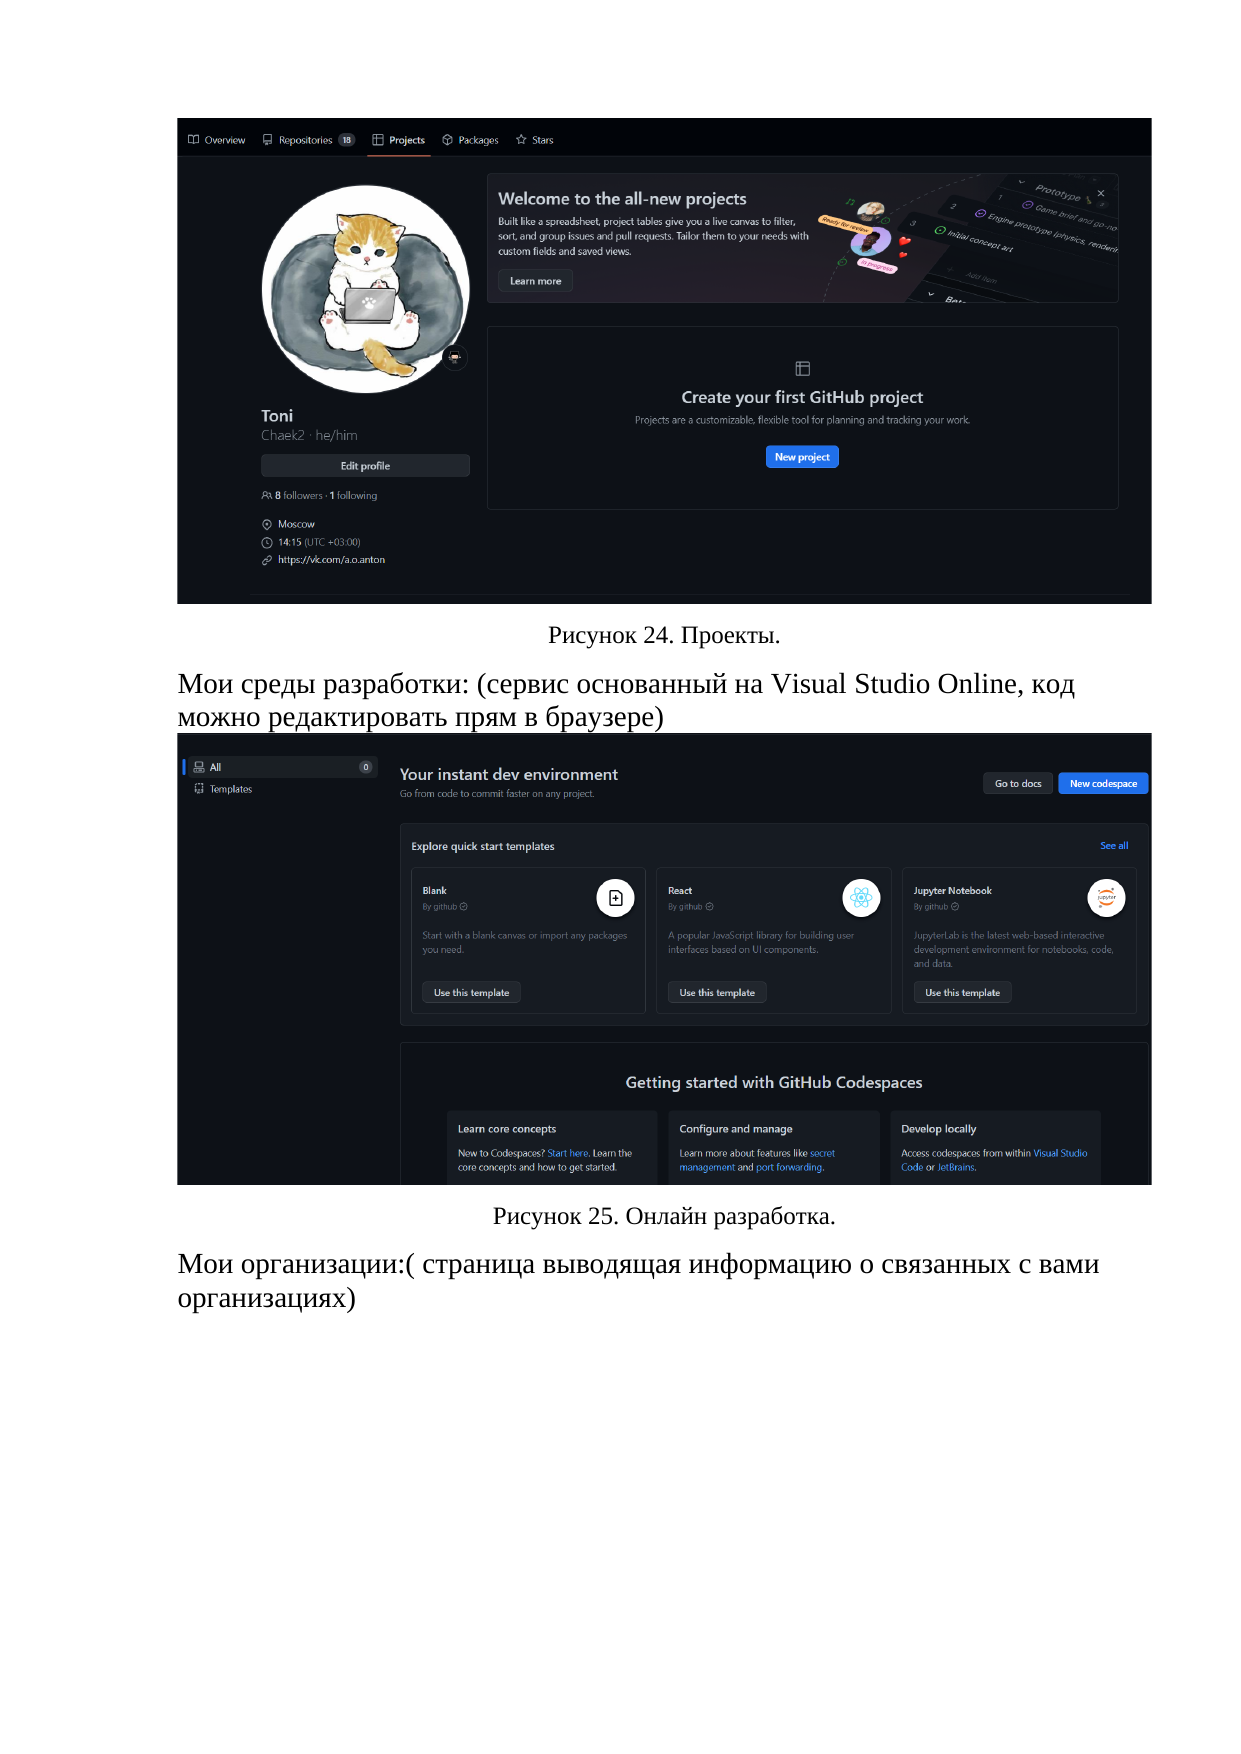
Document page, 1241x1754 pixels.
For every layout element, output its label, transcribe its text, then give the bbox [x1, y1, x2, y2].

text Рисунок 25. Онлайн разработка. [177, 1201, 1152, 1230]
text Мои организации:( страница выводящая информацию о связанных с вами организациях) [177, 1247, 1152, 1314]
picture [177, 118, 1152, 604]
picture [177, 733, 1152, 1185]
text Мои среды разработки: (сервис основанный на Visual Studio Online, код можно редактировать прям в браузере) [177, 666, 1152, 733]
text Рисунок 24. Проекты. [177, 621, 1152, 649]
